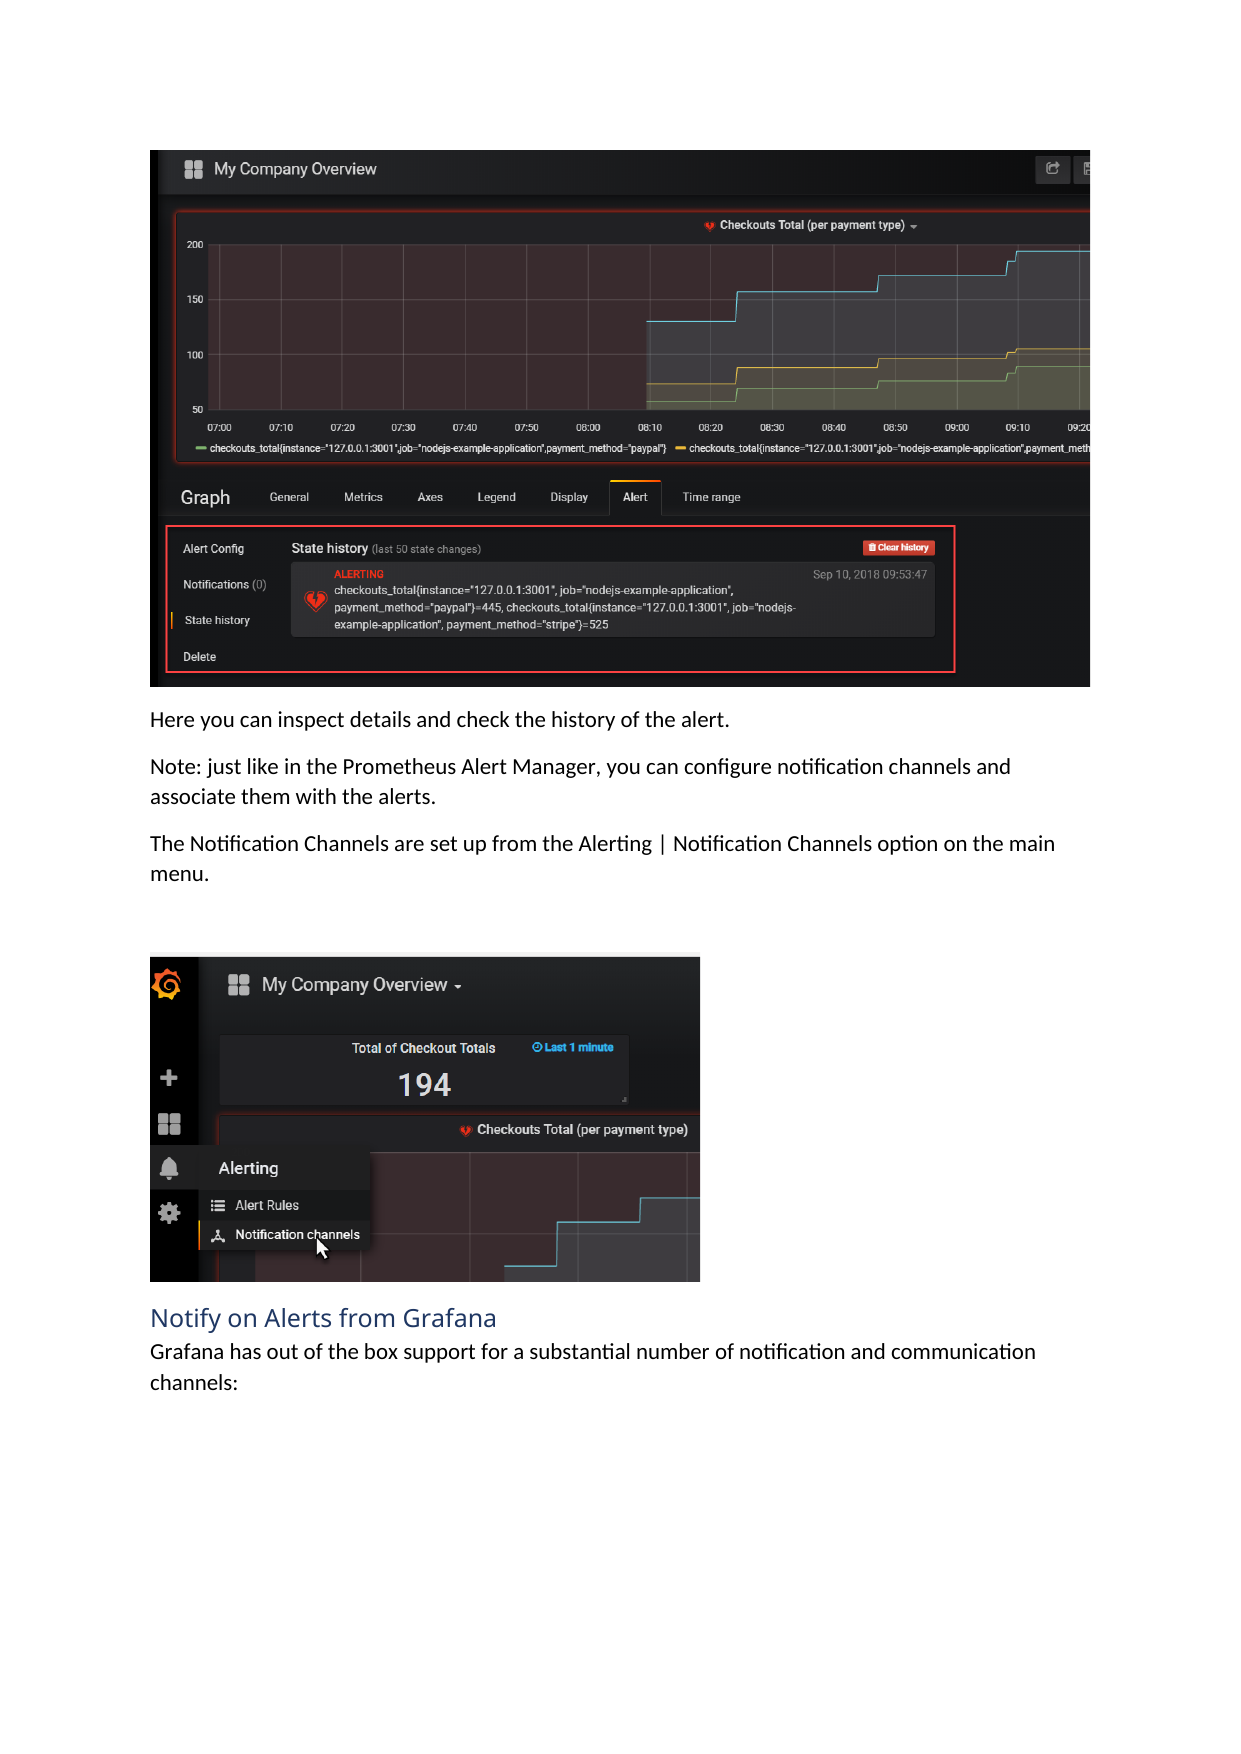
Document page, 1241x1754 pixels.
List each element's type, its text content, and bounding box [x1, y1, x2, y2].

text Here you can inspect details and check the history of the alert. [150, 705, 1090, 733]
picture [150, 150, 1091, 687]
text Grafana has out of the box support for a substantial number of notification and communication channels: [150, 1337, 1090, 1396]
text The Notification Channels are set up from the Alerting | Notification Channels option on the main menu. [150, 829, 1090, 887]
text Note: just like in the Prometheus Alert Manager, you can configure notification channels and associate them with the alerts. [150, 752, 1090, 810]
subtitle Notify on Alerts from Grafana [150, 1301, 1090, 1335]
picture [150, 952, 700, 1282]
